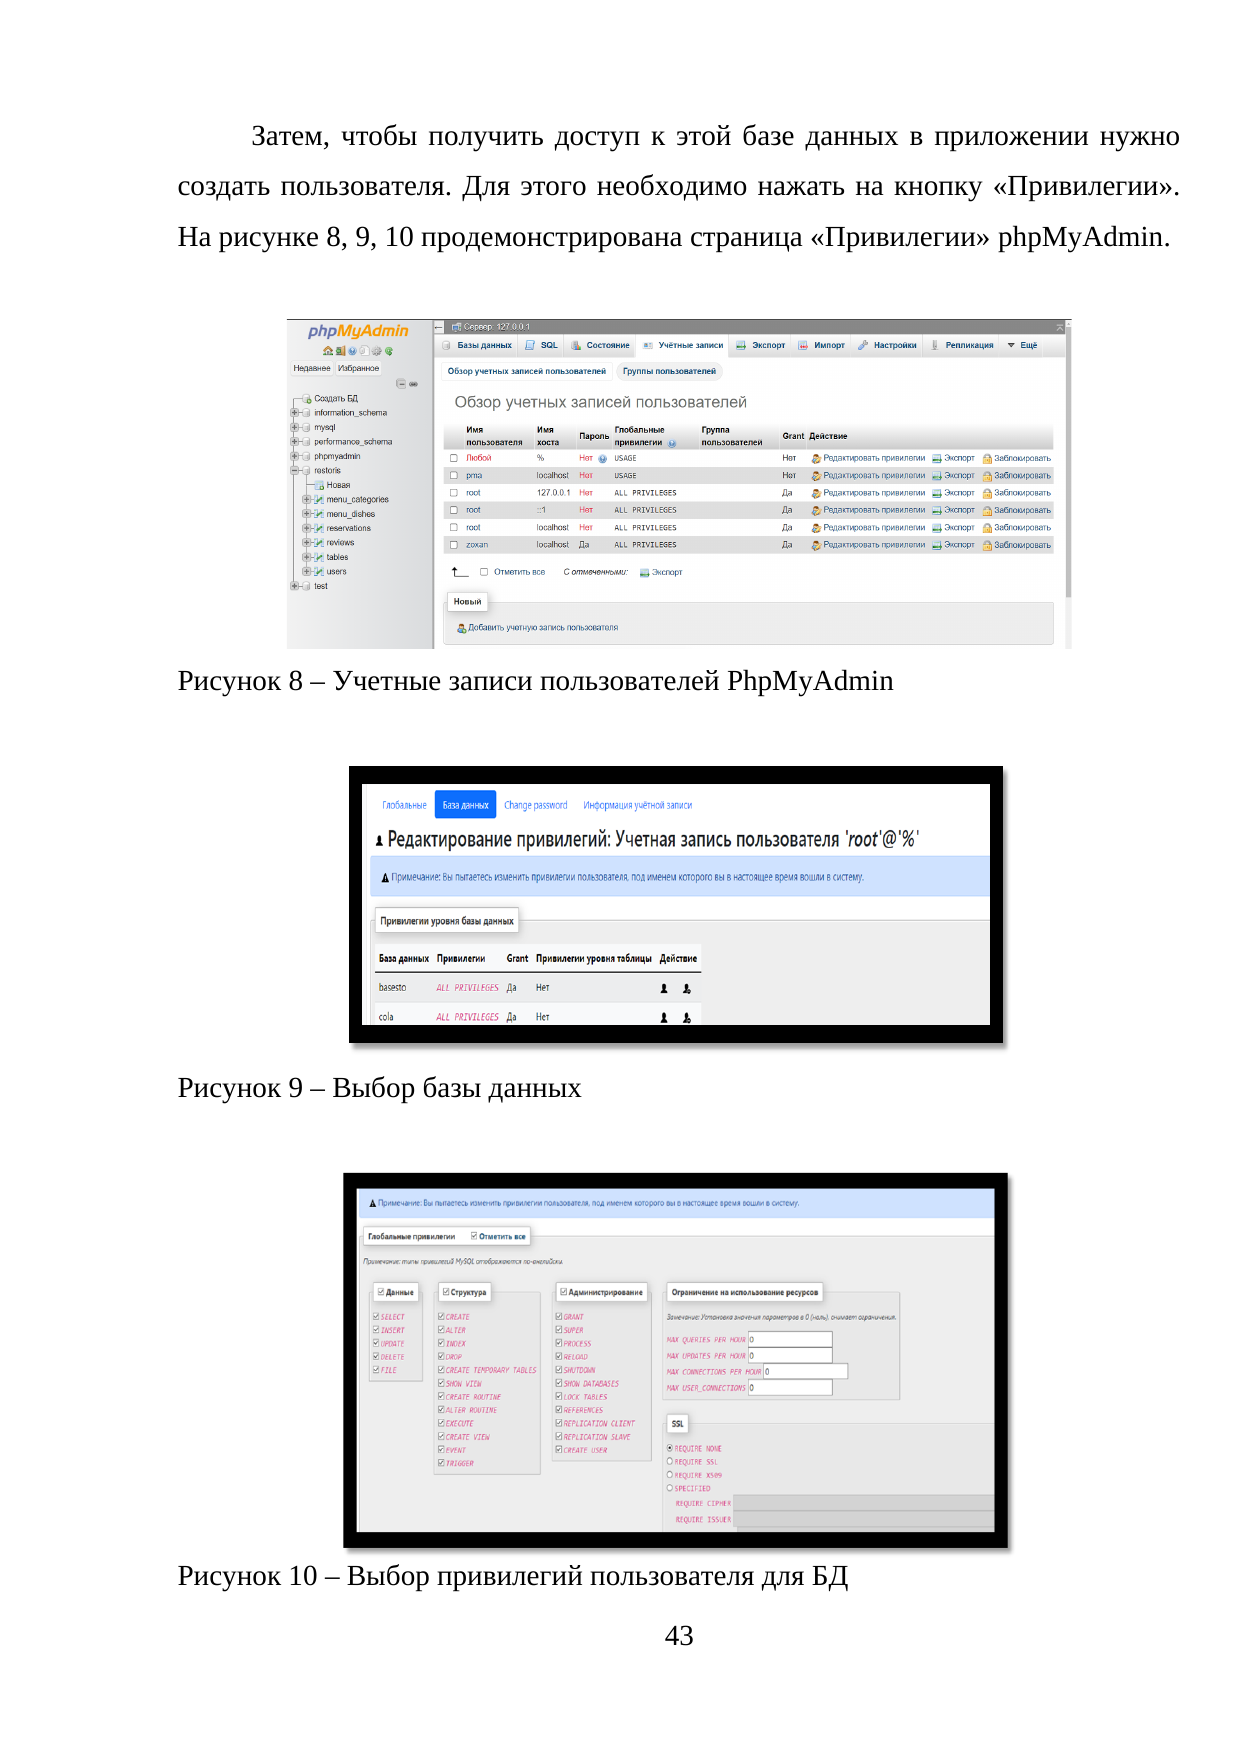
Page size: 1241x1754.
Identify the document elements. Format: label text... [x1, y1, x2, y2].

text Рисунок 9 – Выбор базы данных [177, 1070, 1181, 1103]
text Затем, чтобы получить доступ к этой базе данных в приложении нужно создать пользователя. Для этого необходимо нажать на кнопку «Привилегии». На рисунке 8, 9, 10 продемонстрирована страница «Привилегии» phpMyAdmin. [177, 118, 1181, 252]
text Рисунок 8 – Учетные записи пользователей PhpMyAdmin [177, 663, 1181, 696]
text Рисунок 10 – Выбор привилегий пользователя для БД [177, 1558, 1181, 1592]
picture [341, 1170, 1017, 1559]
picture [347, 763, 1012, 1056]
picture [286, 319, 1072, 649]
